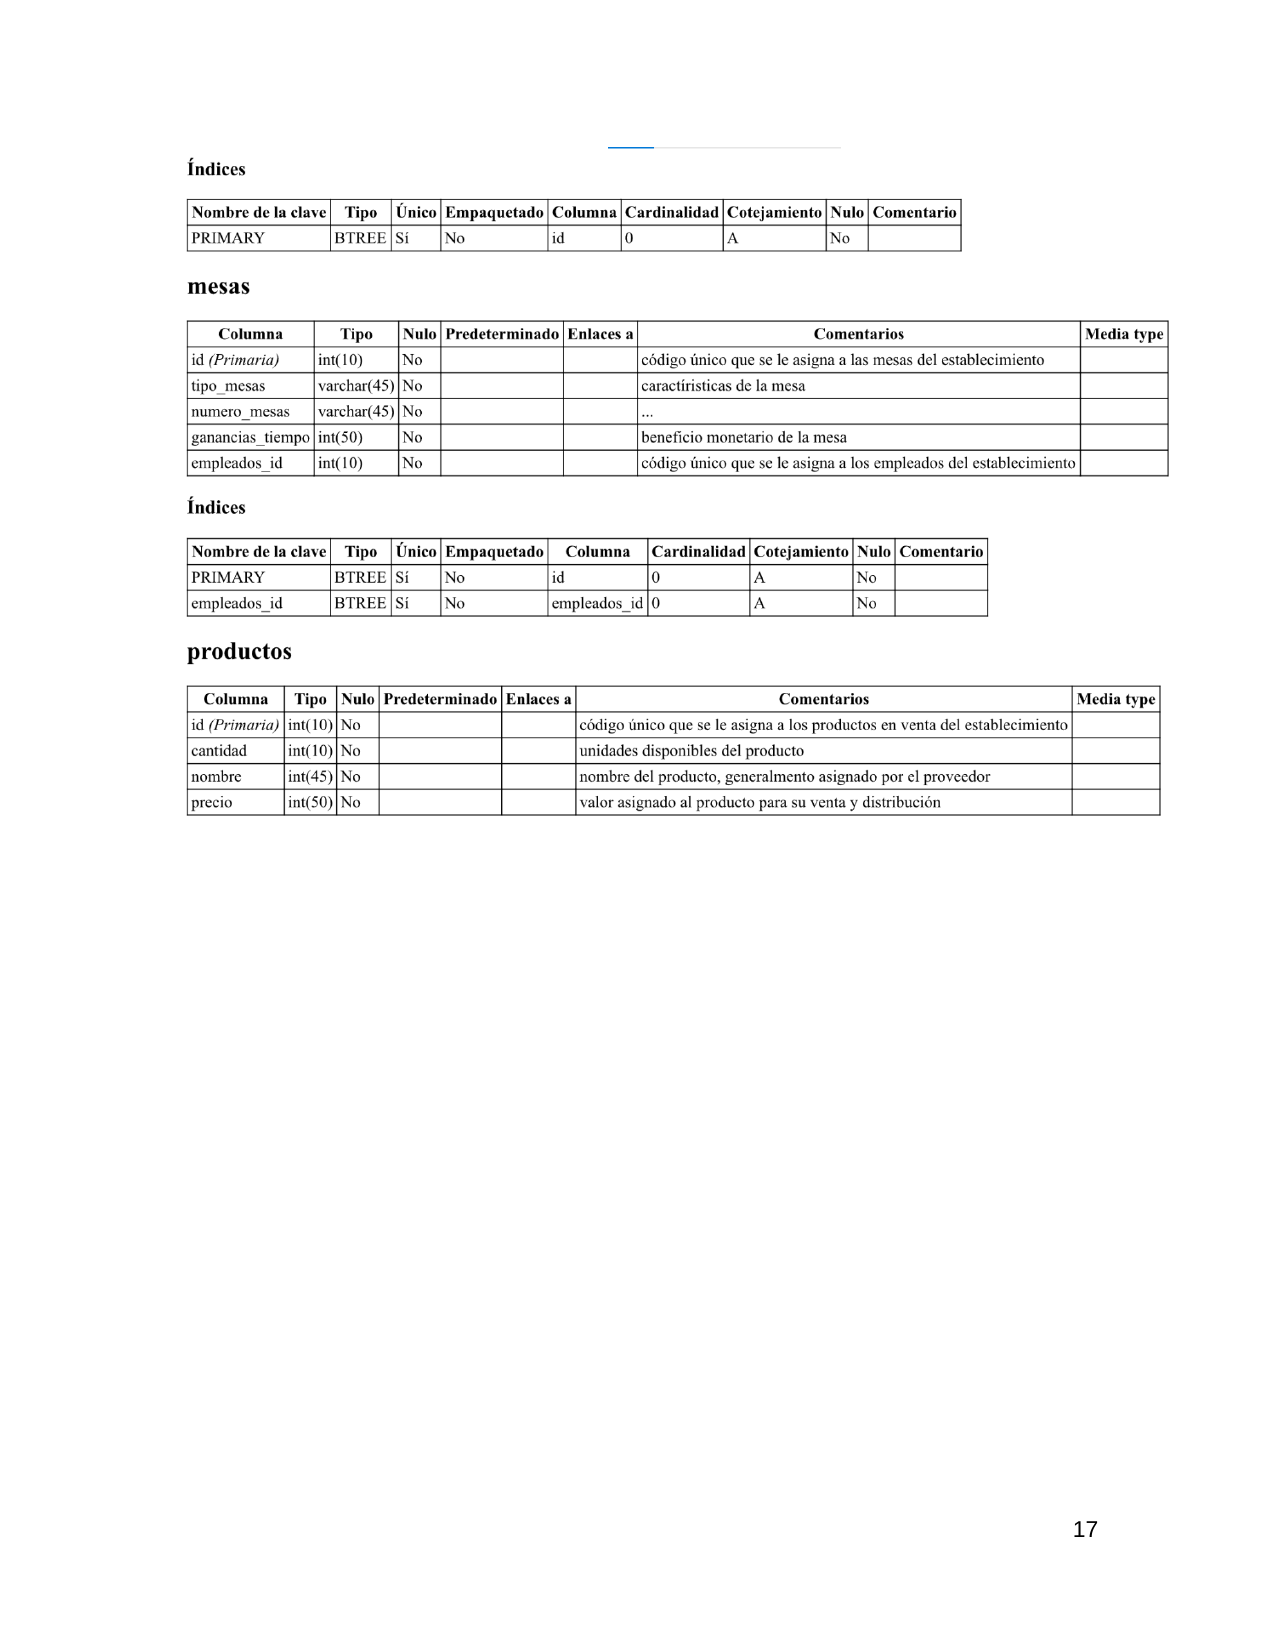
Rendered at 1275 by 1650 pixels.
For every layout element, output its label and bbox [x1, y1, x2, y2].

picture [177, 147, 1172, 824]
